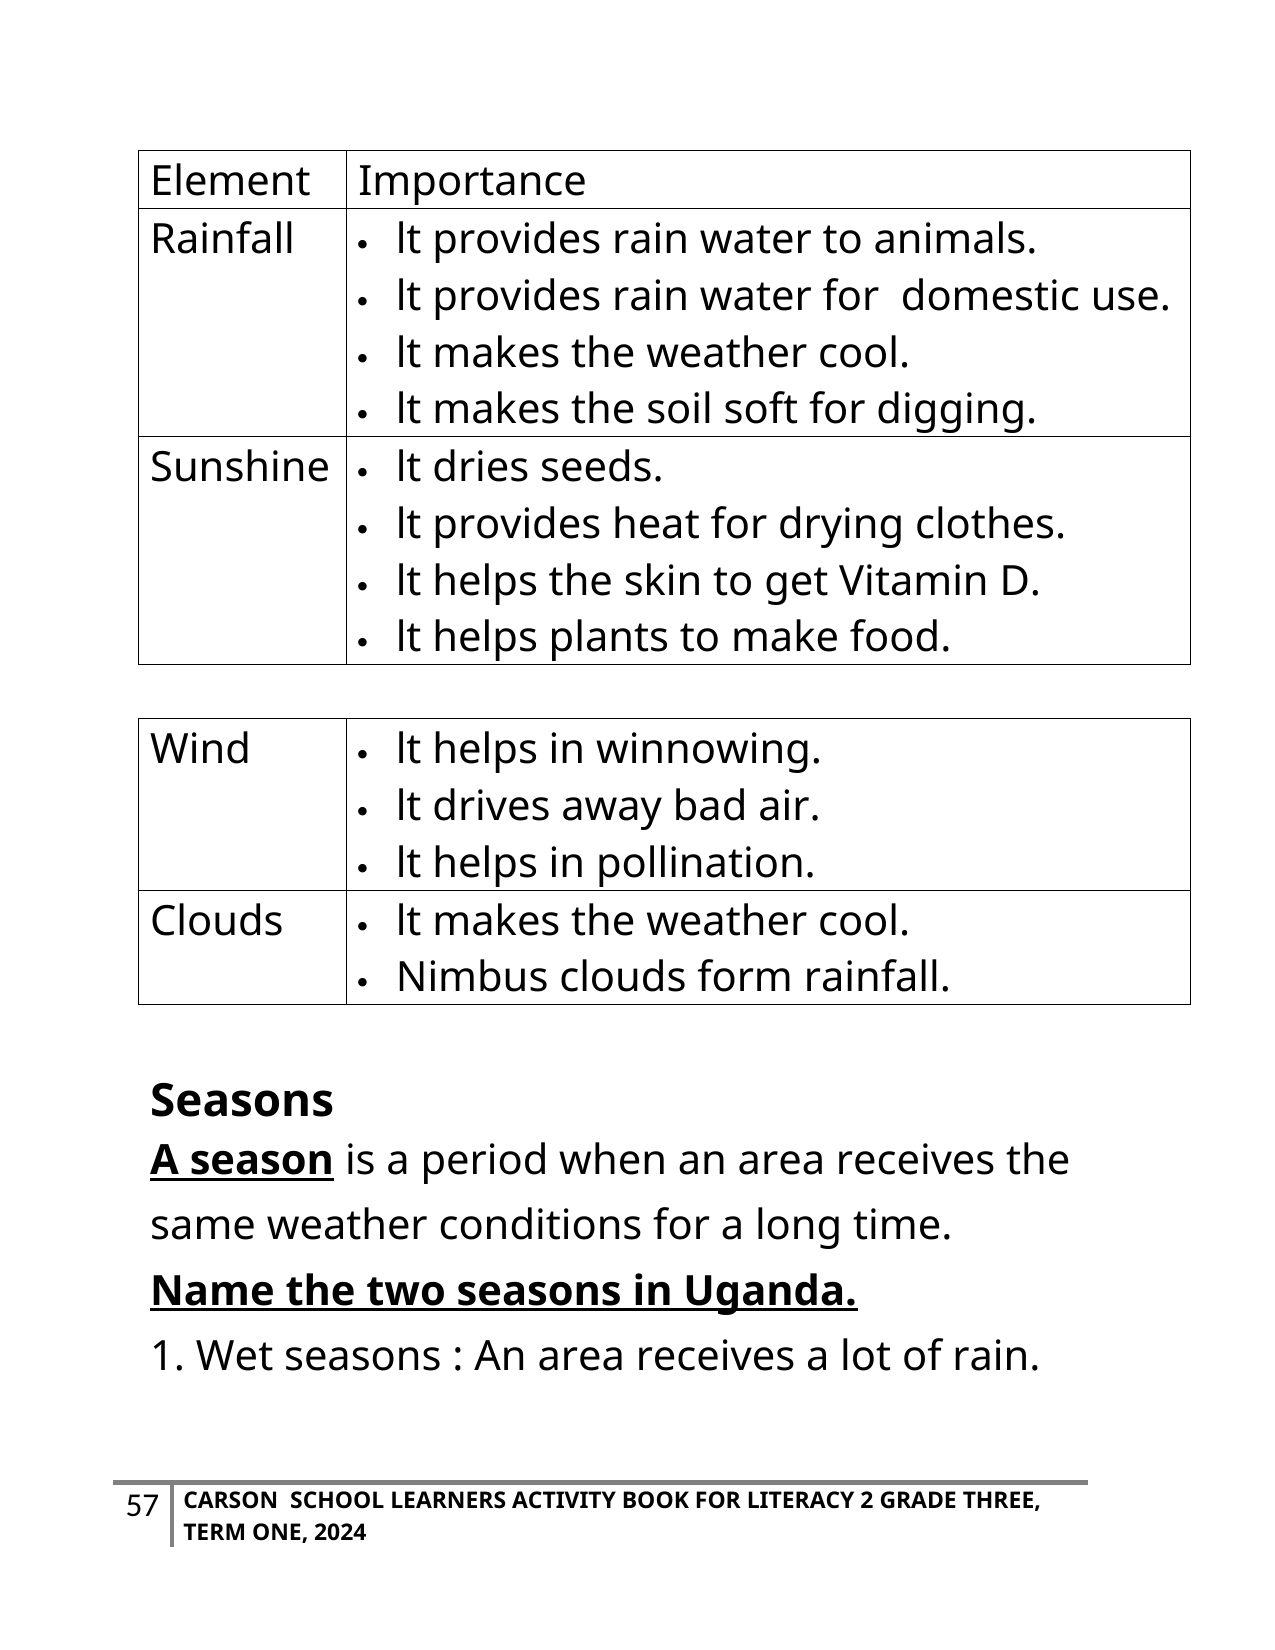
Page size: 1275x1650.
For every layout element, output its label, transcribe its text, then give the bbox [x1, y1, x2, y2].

text 1. Wet seasons : An area receives a lot of rain. [150, 1326, 1125, 1382]
table_cell Sunshine [139, 437, 346, 664]
table_header Importance [347, 151, 1190, 208]
table_header lt helps in winnowing. lt drives away bad air. lt helps in pollination. [347, 719, 1190, 889]
table_header Wind [139, 719, 346, 889]
text Seasons [150, 1067, 1125, 1130]
table_header Element [139, 151, 346, 208]
table_cell Clouds [139, 891, 346, 1004]
table_cell lt makes the weather cool. Nimbus clouds form rainfall. [347, 891, 1190, 1004]
table_cell lt dries seeds. lt provides heat for drying clothes. lt helps the skin to get Vitamin D. lt helps plants to make food. [347, 437, 1190, 664]
text Name the two seasons in Uganda. [150, 1260, 1125, 1317]
table_cell Rainfall [139, 209, 346, 436]
text A season is a period when an area receives the same weather conditions for a long time. [150, 1130, 1125, 1252]
table_cell lt provides rain water to animals. lt provides rain water for domestic use. lt makes the weather cool. lt makes the soil soft for digging. [347, 209, 1190, 436]
